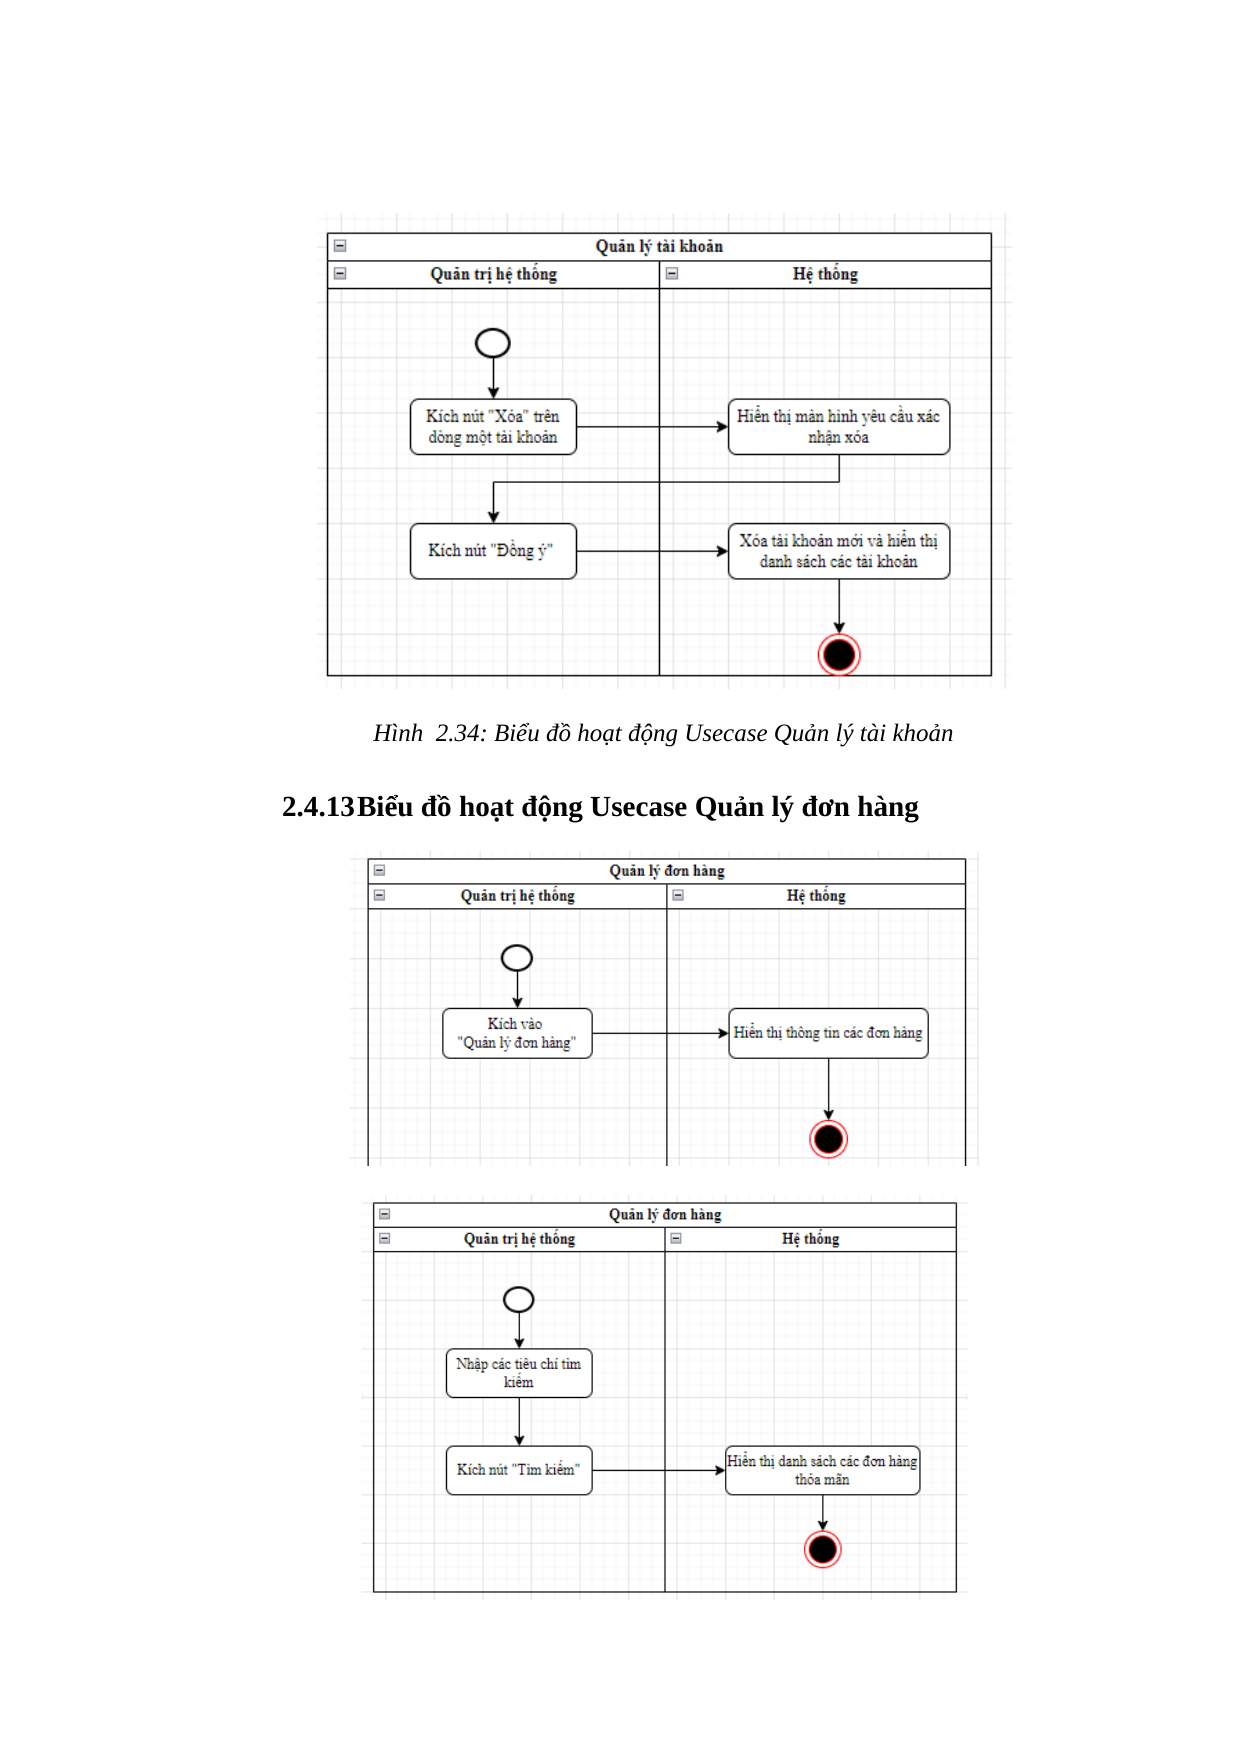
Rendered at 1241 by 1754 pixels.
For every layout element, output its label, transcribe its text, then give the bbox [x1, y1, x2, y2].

subtitle Biểu đồ hoạt động Usecase Quản lý đơn hàng [282, 789, 1122, 822]
picture [349, 851, 980, 1166]
picture [361, 1195, 968, 1600]
picture [316, 213, 1013, 689]
